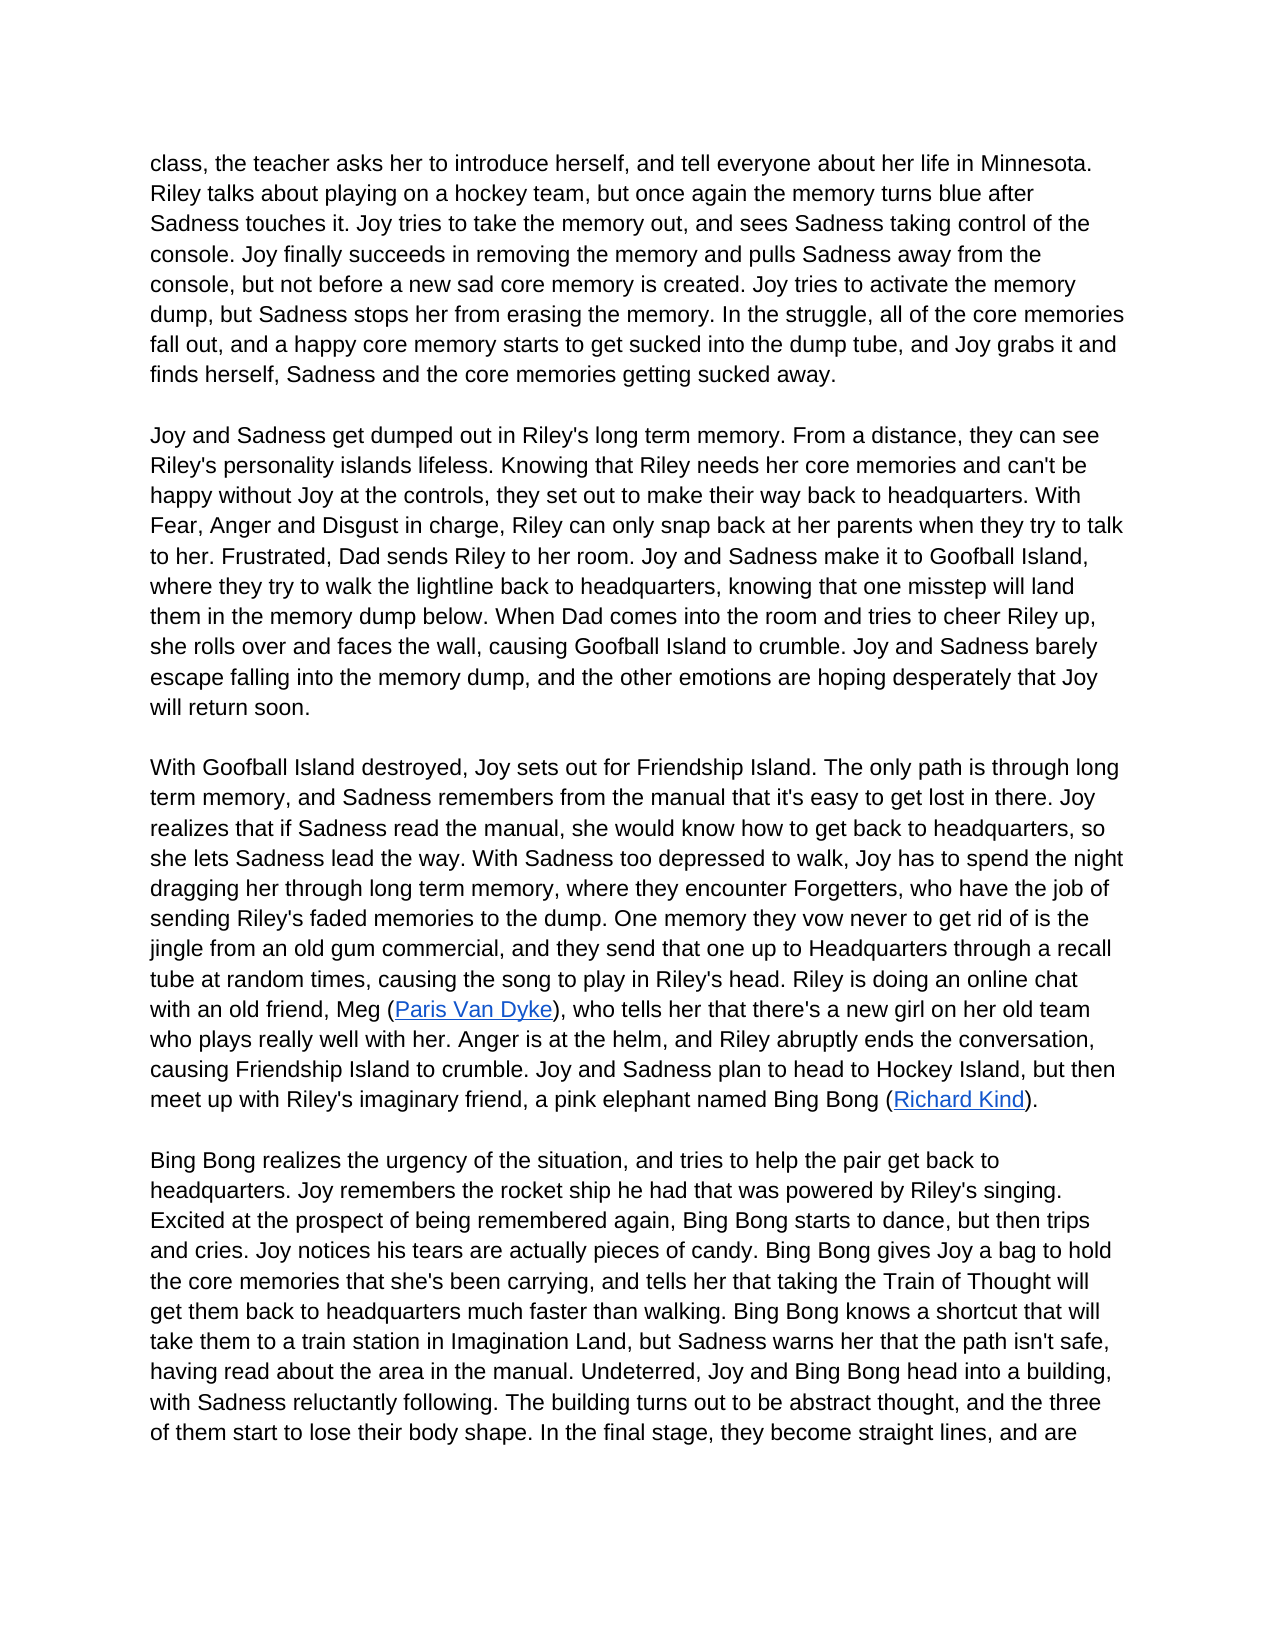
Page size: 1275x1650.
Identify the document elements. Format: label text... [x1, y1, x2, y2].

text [150, 150, 1125, 388]
text Joy and Sadness get dumped out in Riley's long term memory. From a distance, they can see Riley's personality islands lifeless. Knowing that Riley needs her core memories and can't be happy without Joy at the controls, they set out to make their way back to headquarters. With Fear, Anger and Disgust in charge, Riley can only snap back at her parents when they try to talk to her. Frustrated, Dad sends Riley to her room. Joy and Sadness make it to Goofball Island, where they try to walk the lightline back to headquarters, knowing that one misstep will land them in the memory dump below. When Dad comes into the room and tries to cheer Riley up, she rolls over and faces the wall, causing Goofball Island to crumble. Joy and Sadness barely escape falling into the memory dump, and the other emotions are hoping desperately that Joy will return soon. [150, 422, 1125, 720]
text With Goofball Island destroyed, Joy sets out for Friendship Island. The only path is through long term memory, and Sadness remembers from the manual that it's easy to get lost in there. Joy realizes that if Sadness read the manual, she would know how to get back to headquarters, so she lets Sadness lead the way. With Sadness too depressed to walk, Joy has to spend the night dragging her through long term memory, where they encounter Forgetters, who have the job of sending Riley's faded memories to the dump. One memory they vow never to get rid of is the jingle from an old gum commercial, and they send that one up to Headquarters through a recall tube at random times, causing the song to play in Riley's head. Riley is doing an online chat with an old friend, Meg (Paris Van Dyke), who tells her that there's a new girl on her old team who plays really well with her. Anger is at the helm, and Riley abruptly ends the conversation, causing Friendship Island to crumble. Joy and Sadness plan to head to Hockey Island, but then meet up with Riley's imaginary friend, a pink elephant named Bing Bong (Richard Kind). [150, 754, 1125, 1113]
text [150, 1147, 1125, 1445]
